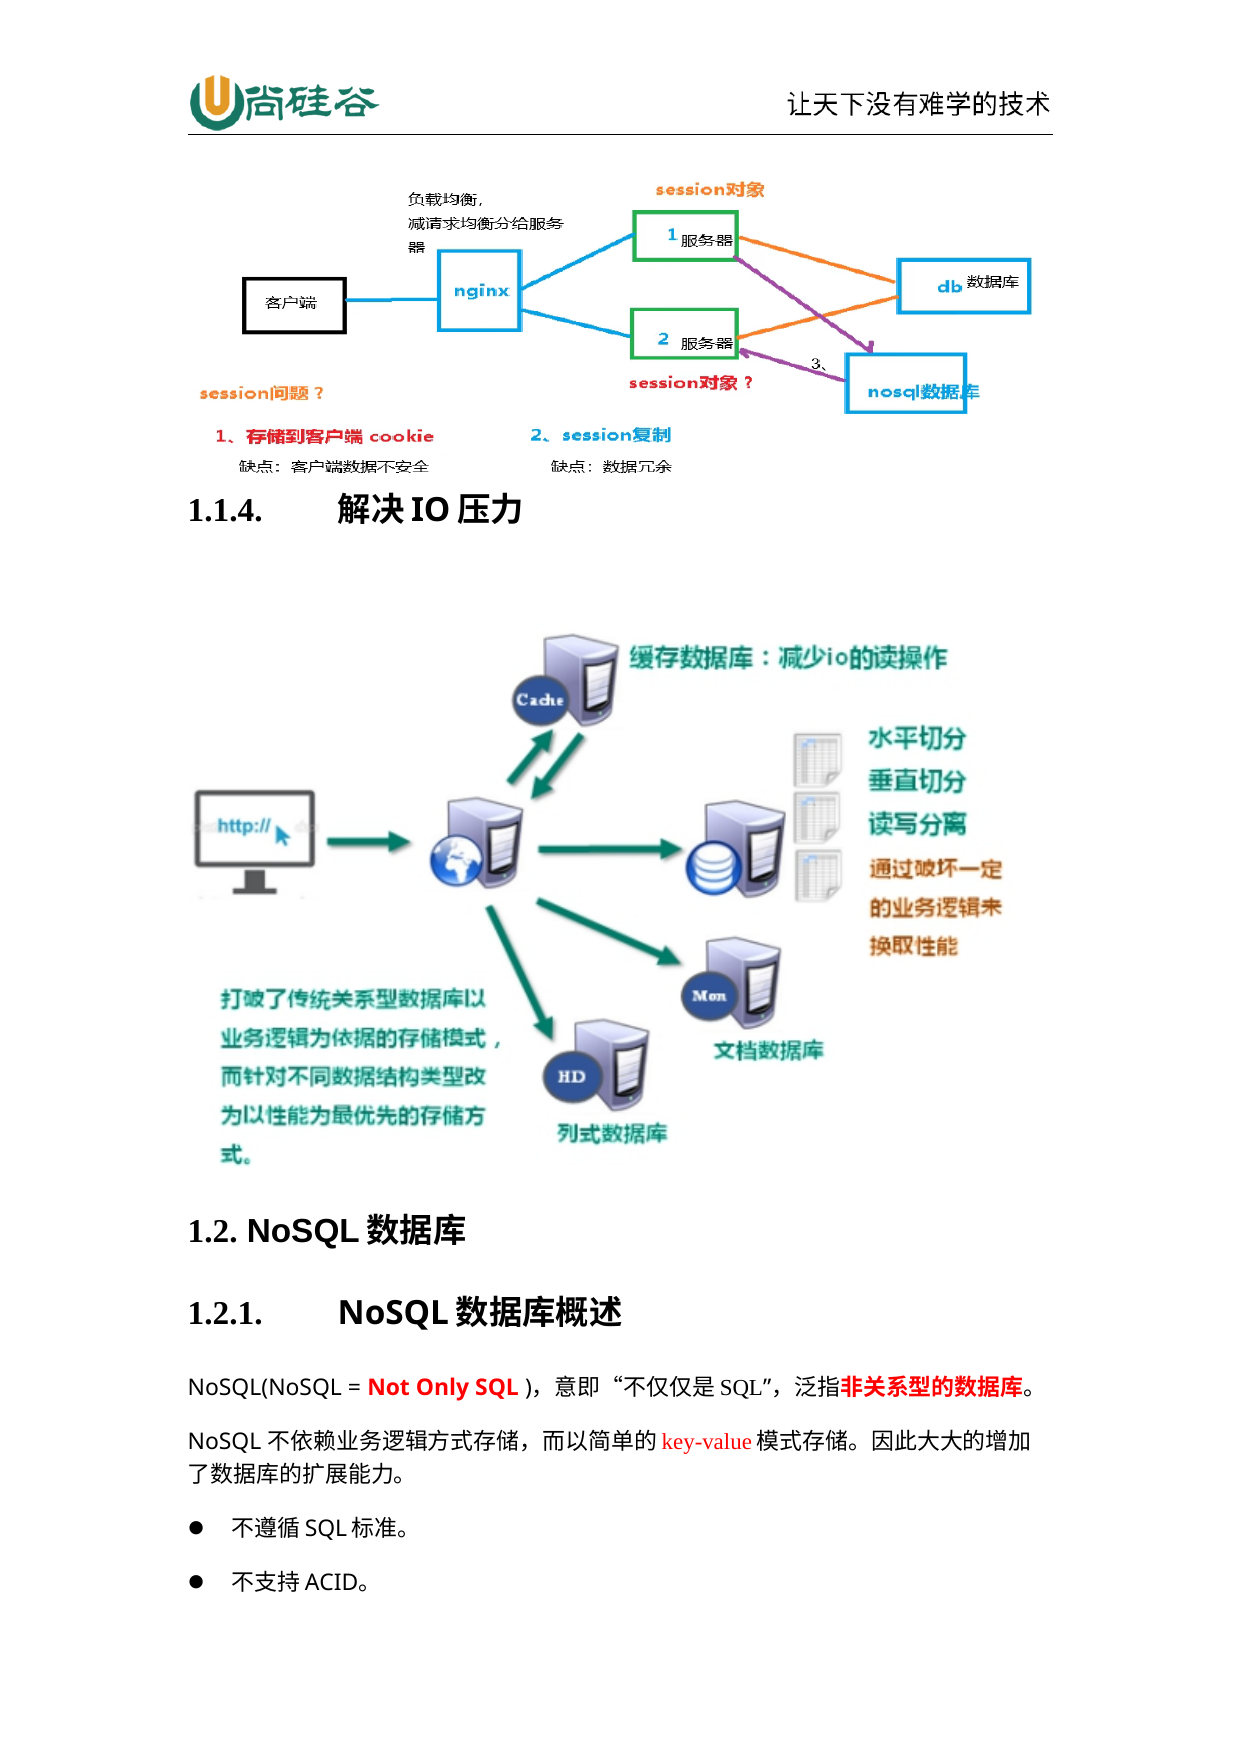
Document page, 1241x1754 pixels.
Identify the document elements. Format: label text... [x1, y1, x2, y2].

picture [187, 73, 1053, 132]
list NoSQL数据库概述 [187, 1286, 1053, 1334]
list 不支持ACID。 [187, 1564, 1053, 1598]
list NoSQL数据库 [187, 1203, 1053, 1252]
picture [187, 156, 1052, 483]
text NoSQL(NoSQL = Not Only SQL )，意即“不仅仅是SQL”，泛指非关系型的数据库。 [187, 1368, 1053, 1402]
picture [187, 565, 1022, 1183]
list 解决IO压力 [187, 482, 1053, 531]
list 不遵循SQL标准。 [187, 1510, 1053, 1543]
text NoSQL 不依赖业务逻辑方式存储，而以简单的key-value模式存储。因此大大的增加了数据库的扩展能力。 [187, 1423, 1053, 1489]
